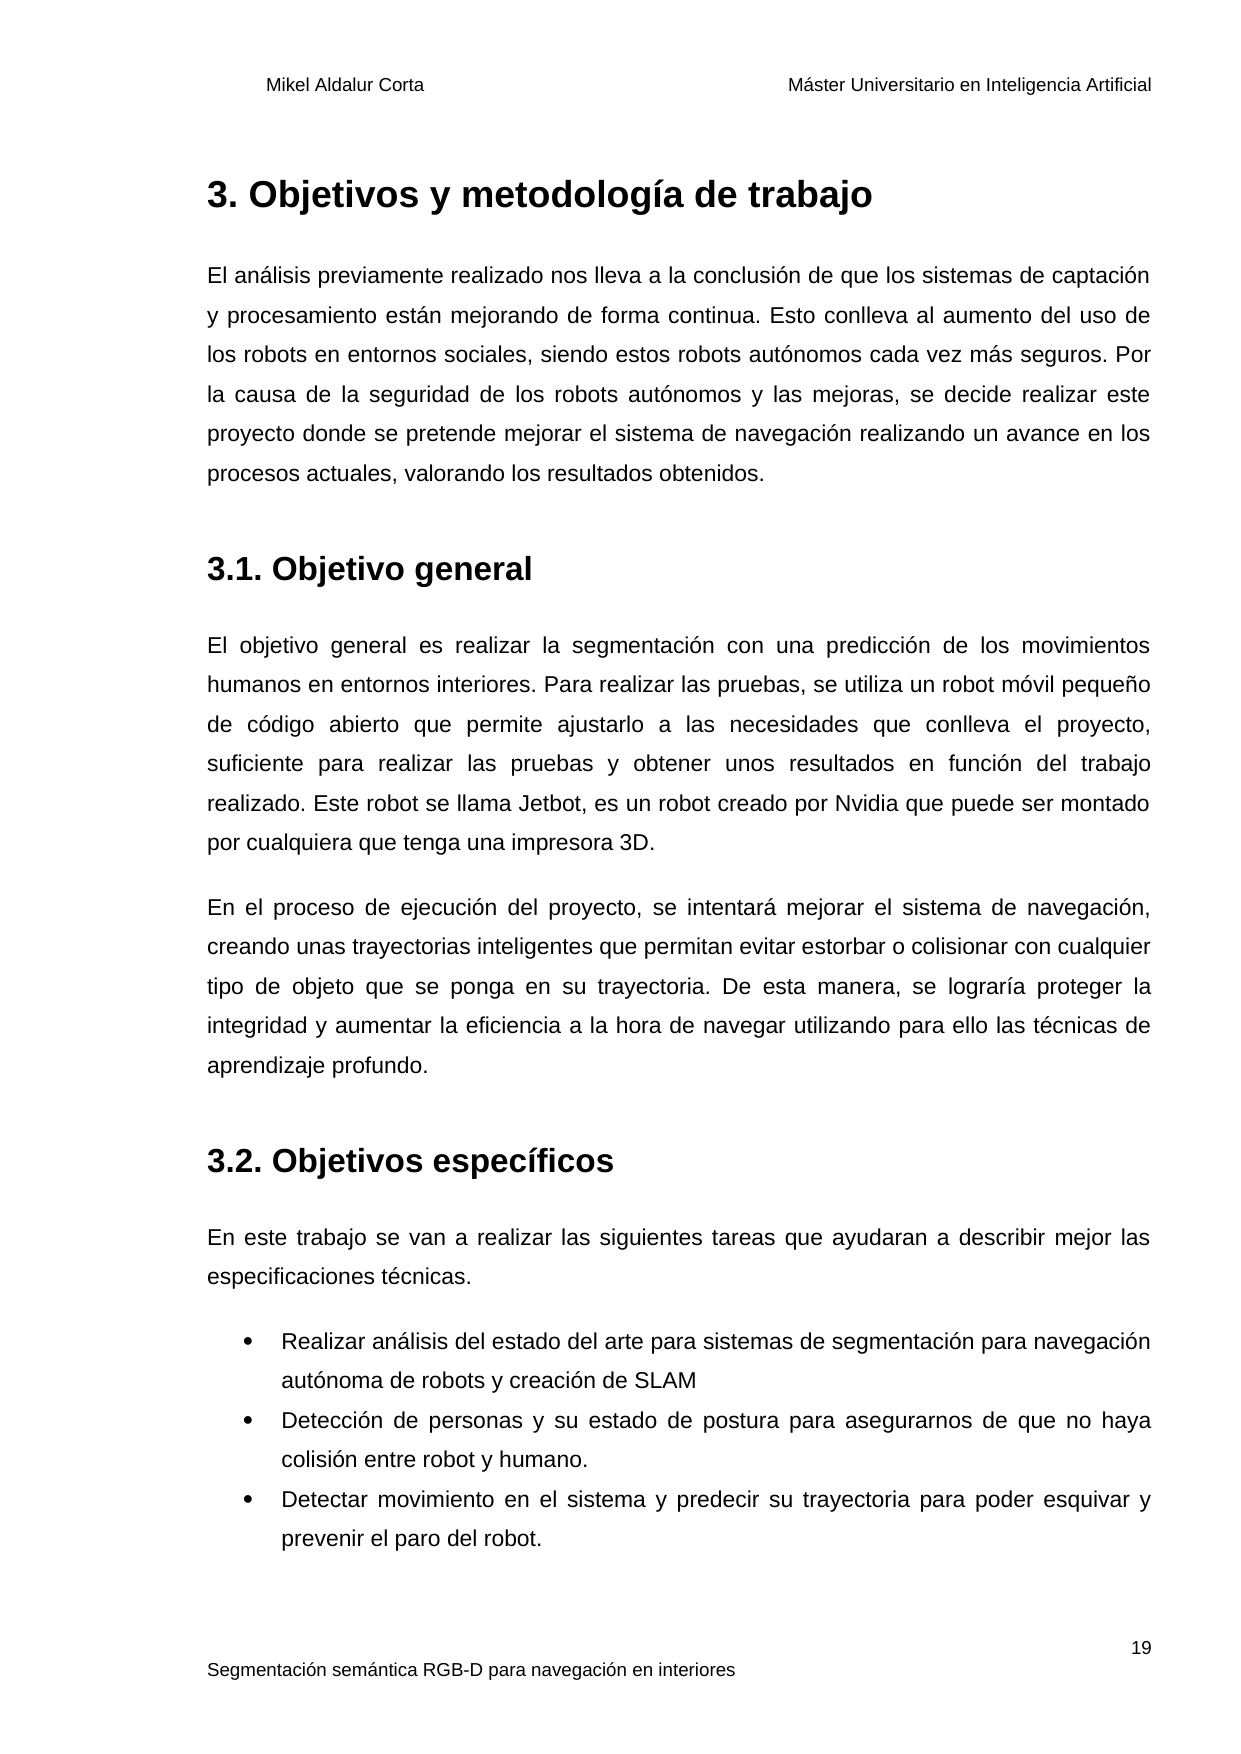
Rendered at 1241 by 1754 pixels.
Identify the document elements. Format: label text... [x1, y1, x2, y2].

text El análisis previamente realizado nos lleva a la conclusión de que los sistemas de captación y procesamiento están mejorando de forma continua. Esto conlleva al aumento del uso de los robots en entornos sociales, siendo estos robots autónomos cada vez más seguros. Por la causa de la seguridad de los robots autónomos y las mejoras, se decide realizar este proyecto donde se pretende mejorar el sistema de navegación realizando un avance en los procesos actuales, valorando los resultados obtenidos. [207, 262, 1152, 486]
text En este trabajo se van a realizar las siguientes tareas que ayudaran a describir mejor las especificaciones técnicas. [207, 1224, 1152, 1289]
list Detección de personas y su estado de postura para asegurarnos de que no haya colisión entre robot y humano. [244, 1407, 1152, 1472]
text El objetivo general es realizar la segmentación con una predicción de los movimientos humanos en entornos interiores. Para realizar las pruebas, se utiliza un robot móvil pequeño de código abierto que permite ajustarlo a las necesidades que conlleva el proyecto, suficiente para realizar las pruebas y obtener unos resultados en función del trabajo realizado. Este robot se llama Jetbot, es un robot creado por Nvidia que puede ser montado por cualquiera que tenga una impresora 3D. [207, 632, 1152, 856]
list Detectar movimiento en el sistema y predecir su trayectoria para poder esquivar y prevenir el paro del robot. [244, 1486, 1152, 1551]
subtitle 3.1. Objetivo general [207, 549, 1152, 588]
list Realizar análisis del estado del arte para sistemas de segmentación para navegación autónoma de robots y creación de SLAM [244, 1328, 1152, 1393]
text En el proceso de ejecución del proyecto, se intentará mejorar el sistema de navegación, creando unas trayectorias inteligentes que permitan evitar estorbar o colisionar con cualquier tipo de objeto que se ponga en su trayectoria. De esta manera, se lograría proteger la integridad y aumentar la eficiencia a la hora de navegar utilizando para ello las técnicas de aprendizaje profundo. [207, 894, 1152, 1078]
subtitle 3.2. Objetivos específicos [207, 1141, 1152, 1179]
subtitle 3. Objetivos y metodología de trabajo [207, 173, 1152, 216]
